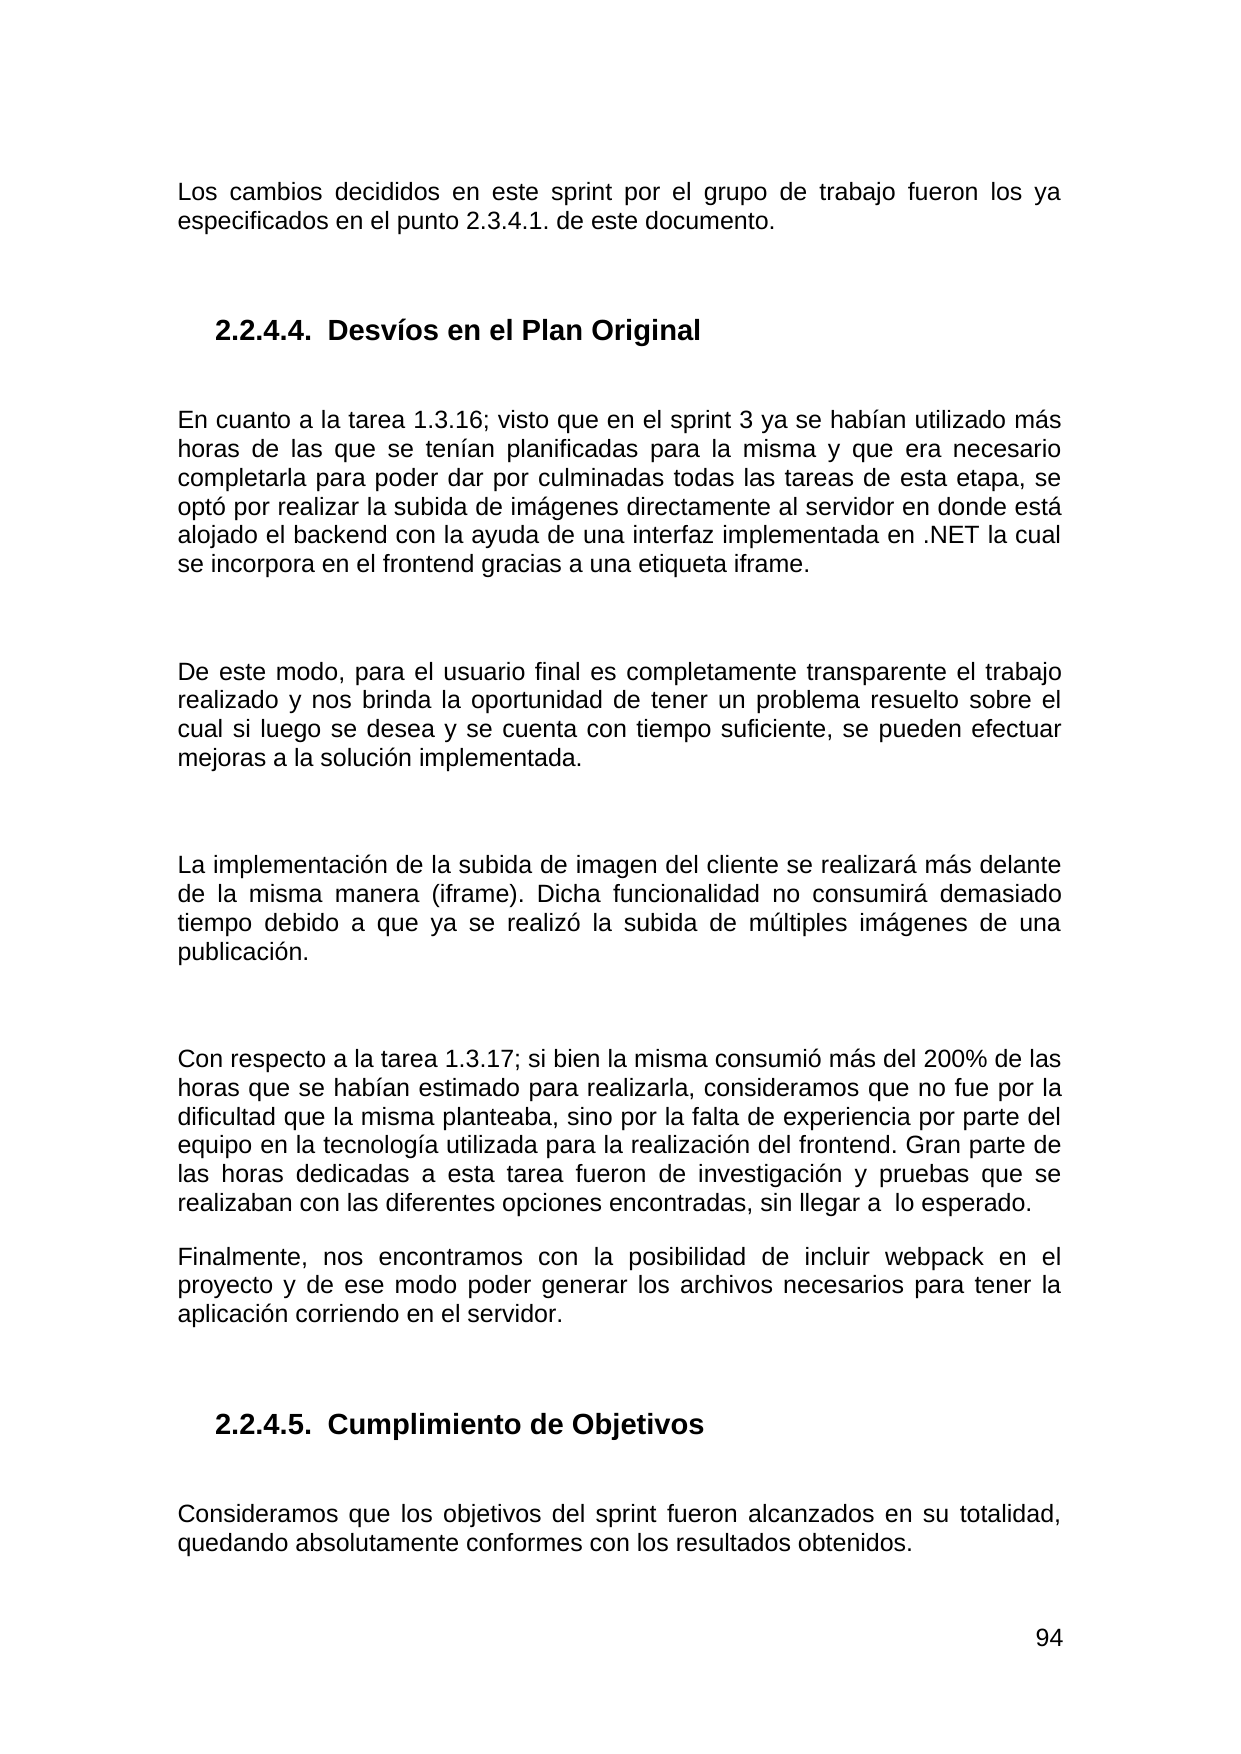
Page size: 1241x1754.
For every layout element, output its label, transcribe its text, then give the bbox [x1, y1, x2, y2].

text Finalmente, nos encontramos con la posibilidad de incluir webpack en el proyecto y de ese modo poder generar los archivos necesarios para tener la aplicación corriendo en el servidor. [177, 1242, 1063, 1328]
list Cumplimiento de Objetivos [215, 1407, 1063, 1440]
list Desvíos en el Plan Original [215, 313, 1063, 347]
text Los cambios decididos en este sprint por el grupo de trabajo fueron los ya especificados en el punto 2.3.4.1. de este documento. [177, 177, 1063, 235]
text Con respecto a la tarea 1.3.17; si bien la misma consumió más del 200% de las horas que se habían estimado para realizarla, consideramos que no fue por la dificultad que la misma planteaba, sino por la falta de experiencia por parte del equipo en la tecnología utilizada para la realización del frontend. Gran parte de las horas dedicadas a esta tarea fueron de investigación y pruebas que se realizaban con las diferentes opciones encontradas, sin llegar a lo esperado. [177, 1044, 1063, 1217]
text La implementación de la subida de imagen del cliente se realizará más delante de la misma manera (iframe). Dicha funcionalidad no consumirá demasiado tiempo debido a que ya se realizó la subida de múltiples imágenes de una publicación. [177, 851, 1063, 966]
text De este modo, para el usuario final es completamente transparente el trabajo realizado y nos brinda la oportunidad de tener un problema resuelto sobre el cual si luego se desea y se cuenta con tiempo suficiente, se pueden efectuar mejoras a la solución implementada. [177, 657, 1063, 772]
text En cuanto a la tarea 1.3.16; visto que en el sprint 3 ya se habían utilizado más horas de las que se tenían planificadas para la misma y que era necesario completarla para poder dar por culminadas todas las tareas de esta etapa, se optó por realizar la subida de imágenes directamente al servidor en donde está alojado el backend con la ayuda de una interfaz implementada en .NET la cual se incorpora en el frontend gracias a una etiqueta iframe. [177, 406, 1063, 578]
text Consideramos que los objetivos del sprint fueron alcanzados en su totalidad, quedando absolutamente conformes con los resultados obtenidos. [177, 1499, 1063, 1556]
